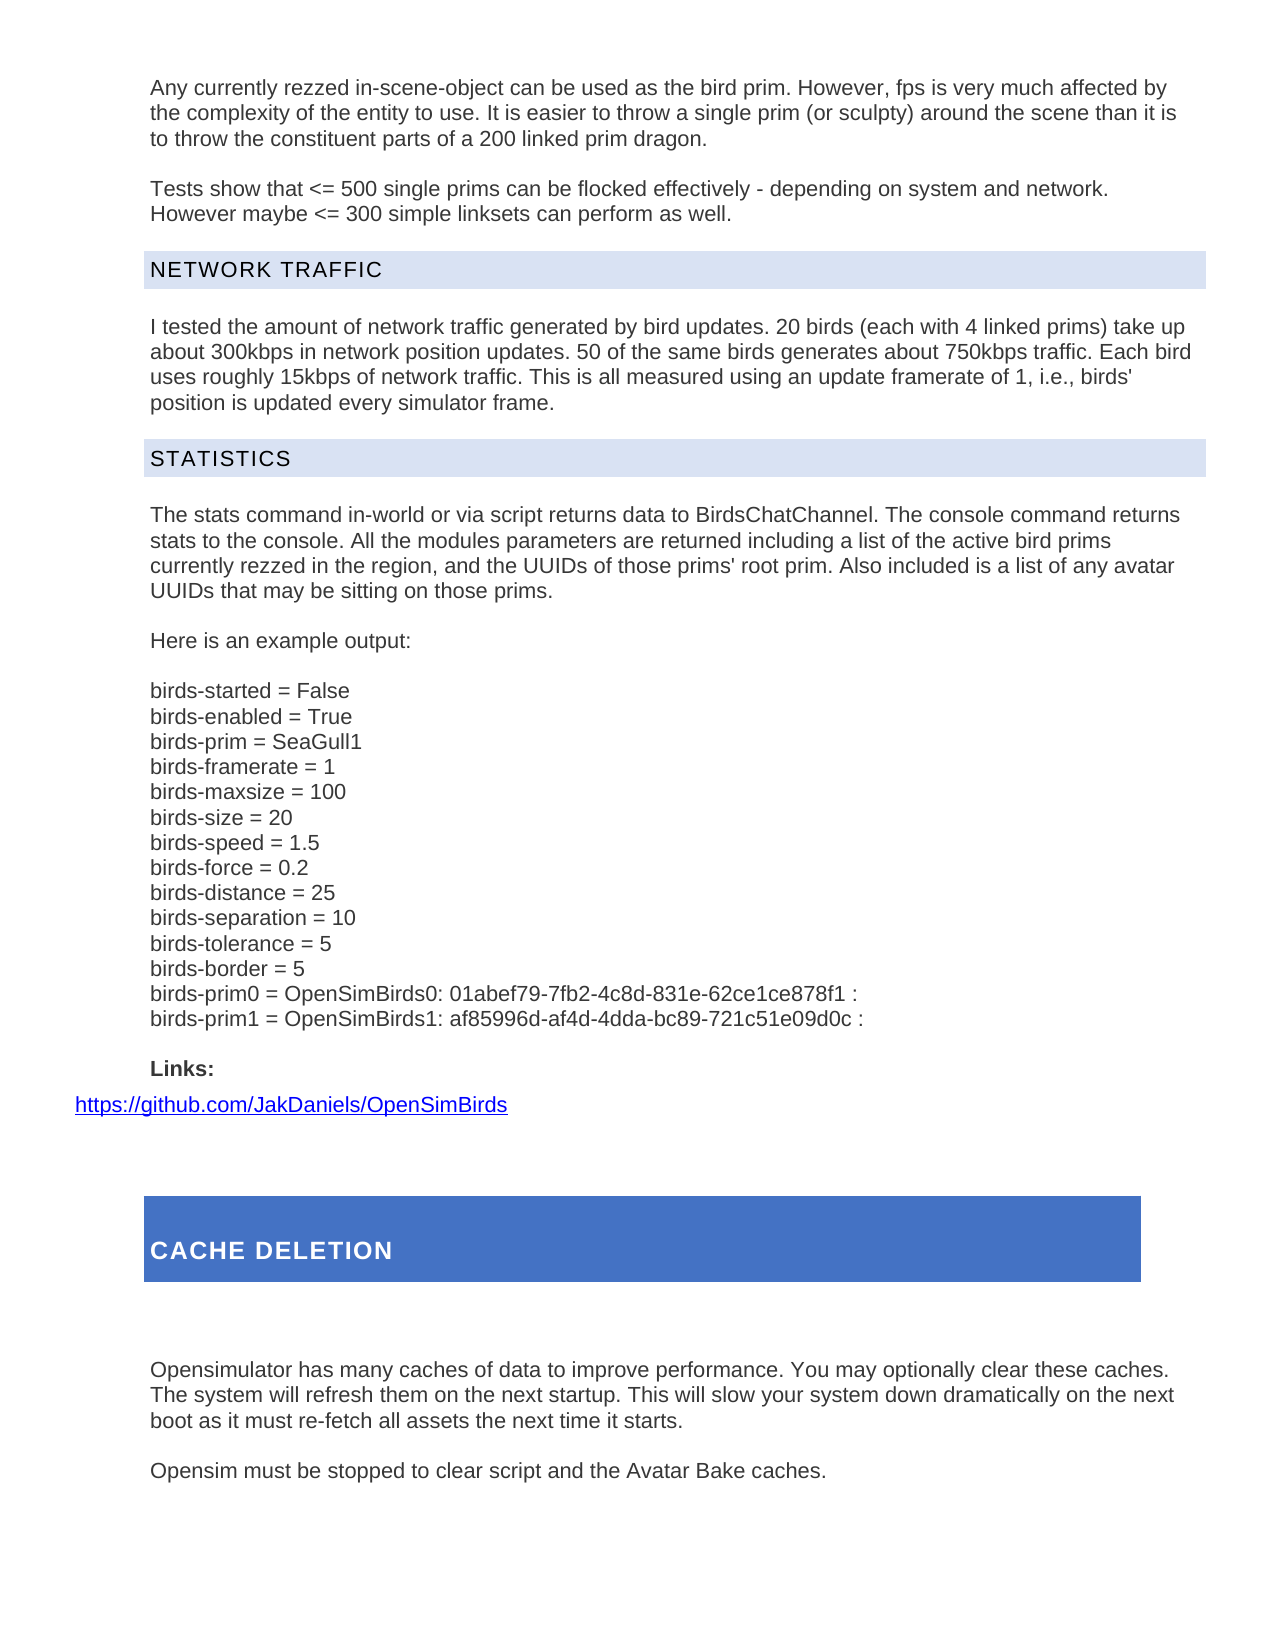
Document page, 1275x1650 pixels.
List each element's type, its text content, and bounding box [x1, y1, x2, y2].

subtitle Cache Deletion [150, 1202, 1134, 1276]
text Here is an example output: [150, 628, 1200, 653]
text https://github.com/JakDaniels/OpenSimBirds [75, 1092, 1200, 1117]
text Opensim must be stopped to clear script and the Avatar Bake caches. [150, 1458, 1200, 1483]
text Opensimulator has many caches of data to improve performance. You may optionally clear these caches. The system will refresh them on the next startup. This will slow your system down dramatically on the next boot as it must re-fetch all assets the next time it starts. [150, 1357, 1200, 1433]
text birds-started = False birds-enabled = True birds-prim = SeaGull1 birds-framerate = 1 birds-maxsize = 100 birds-size = 20 birds-speed = 1.5 birds-force = 0.2 birds-distance = 25 birds-separation = 10 birds-tolerance = 5 birds-border = 5 birds-prim0 = OpenSimBirds0: 01abef79-7fb2-4c8d-831e-62ce1ce878f1 : birds-prim1 = OpenSimBirds1: af85996d-af4d-4dda-bc89-721c51e09d0c : [150, 678, 1200, 1031]
text Links: [150, 1056, 1200, 1081]
text Any currently rezzed in-scene-object can be used as the bird prim. However, fps is very much affected by the complexity of the entity to use. It is easier to throw a single prim (or sculpty) around the scene than it is to throw the constituent parts of a 200 linked prim dragon. [150, 75, 1200, 151]
text The stats command in-world or via script returns data to BirdsChatChannel. The console command returns stats to the console. All the modules parameters are returned including a list of the active bird prims currently rezzed in the region, and the UUIDs of those prims' root prim. Also included is a list of any avatar UUIDs that may be sitting on those prims. [150, 502, 1200, 603]
subtitle Statistics [150, 446, 1200, 471]
text I tested the amount of network traffic generated by bird updates. 20 birds (each with 4 linked prims) take up about 300kbps in network position updates. 50 of the same birds generates about 750kbps traffic. Each bird uses roughly 15kbps of network traffic. This is all measured using an update framerate of 1, i.e., birds' position is updated every simulator frame. [150, 314, 1200, 414]
text Tests show that <= 500 single prims can be flocked effectively - depending on system and network. However maybe <= 300 simple linksets can perform as well. [150, 176, 1200, 226]
subtitle Network Traffic [150, 257, 1200, 282]
